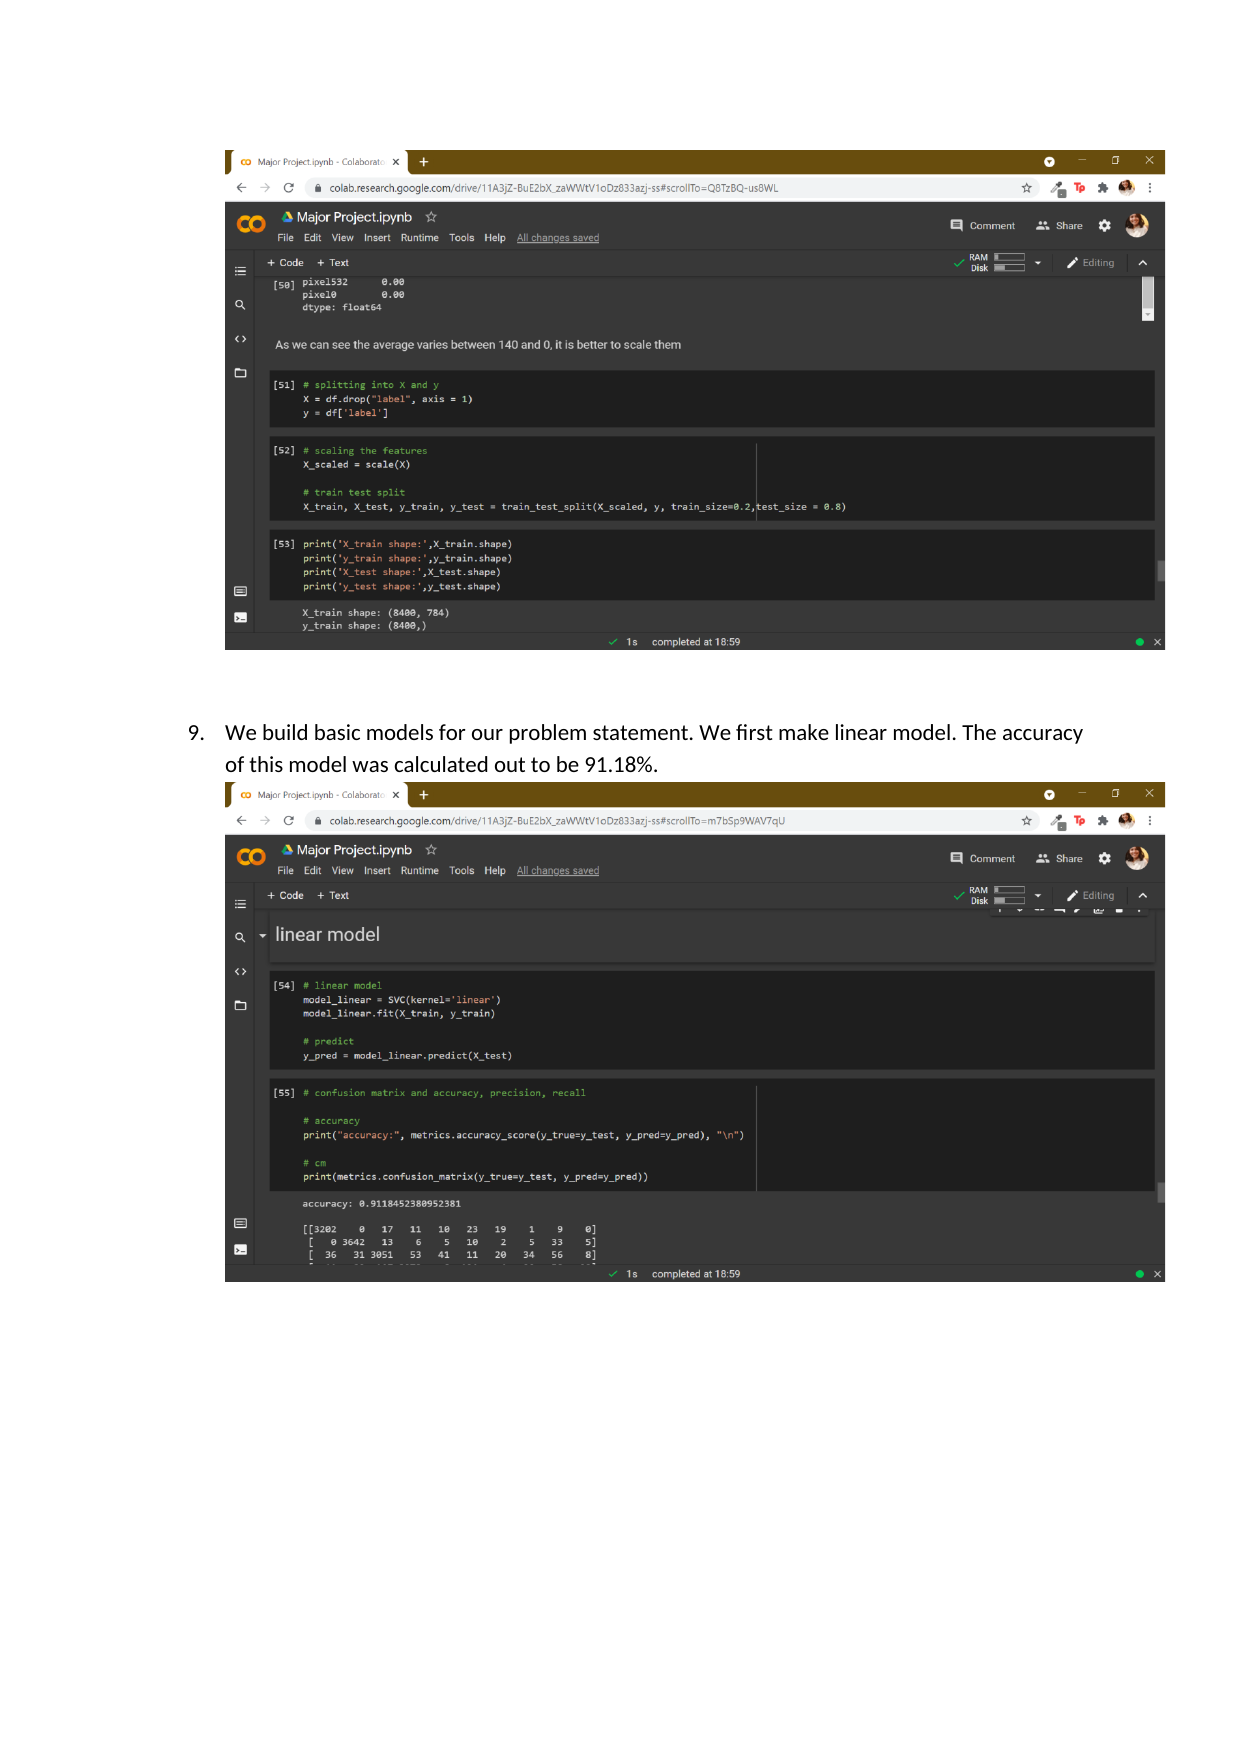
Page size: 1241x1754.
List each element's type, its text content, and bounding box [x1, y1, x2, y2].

picture [225, 782, 1166, 1282]
list We build basic models for our problem statement. We first make linear model. The accuracy of this model was calculated out to be 91.18%. [187, 718, 1090, 778]
picture [225, 150, 1166, 650]
